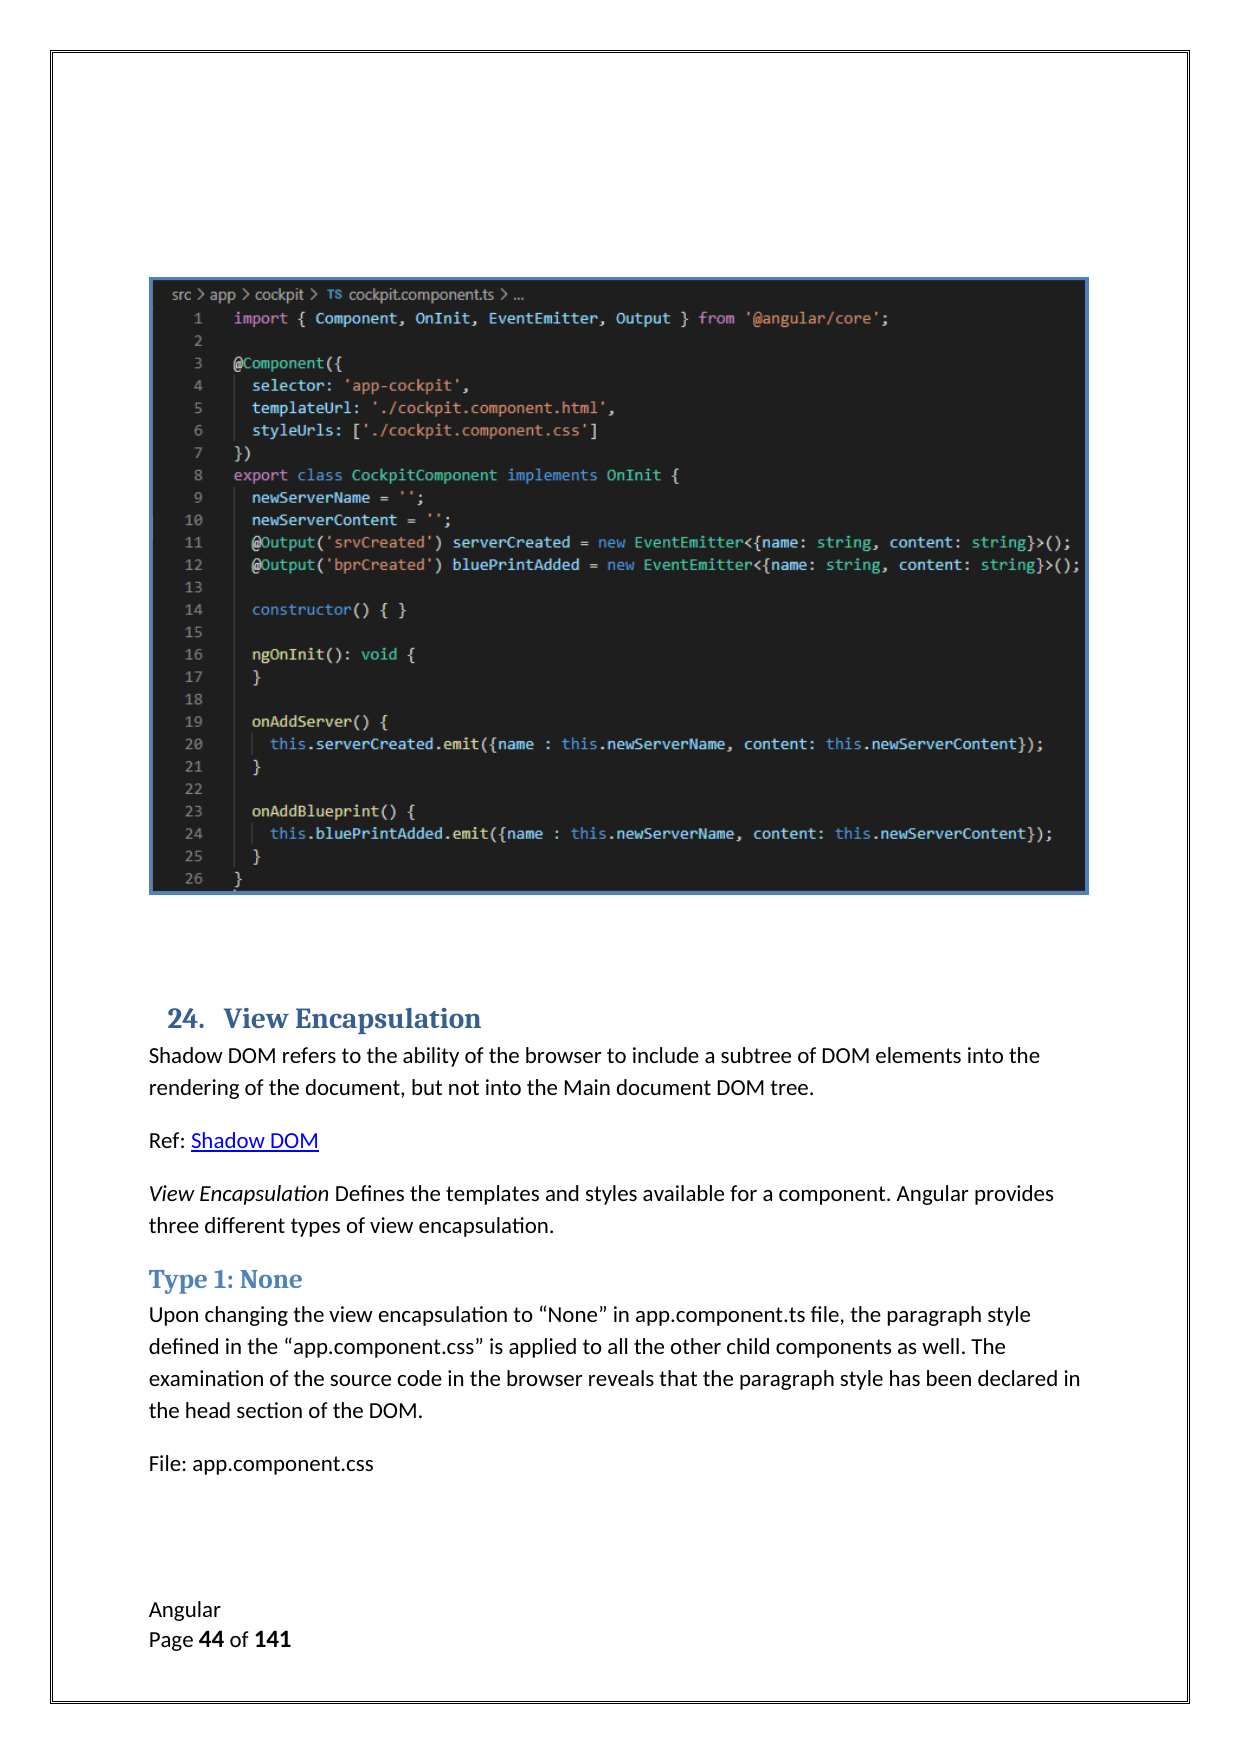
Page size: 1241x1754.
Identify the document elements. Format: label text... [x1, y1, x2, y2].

picture [152, 280, 1085, 891]
text Upon changing the view encapsulation to “None” in app.component.ts file, the paragraph style defined in the “app.component.css” is applied to all the other child components as well. The examination of the source code in the browser reveals that the paragraph style has been declared in the head section of the DOM. [148, 1300, 1092, 1424]
subtitle View Encapsulation [167, 1002, 1092, 1036]
text Ref: Shadow DOM [148, 1126, 1092, 1154]
subtitle Type 1: None [148, 1264, 1092, 1295]
text File: app.component.css [148, 1449, 1092, 1477]
text View Encapsulation Defines the templates and styles available for a component. Angular provides three different types of view encapsulation. [148, 1179, 1092, 1239]
text Shadow DOM refers to the ability of the browser to include a subtree of DOM elements into the rendering of the document, but not into the Main document DOM tree. [148, 1041, 1092, 1101]
